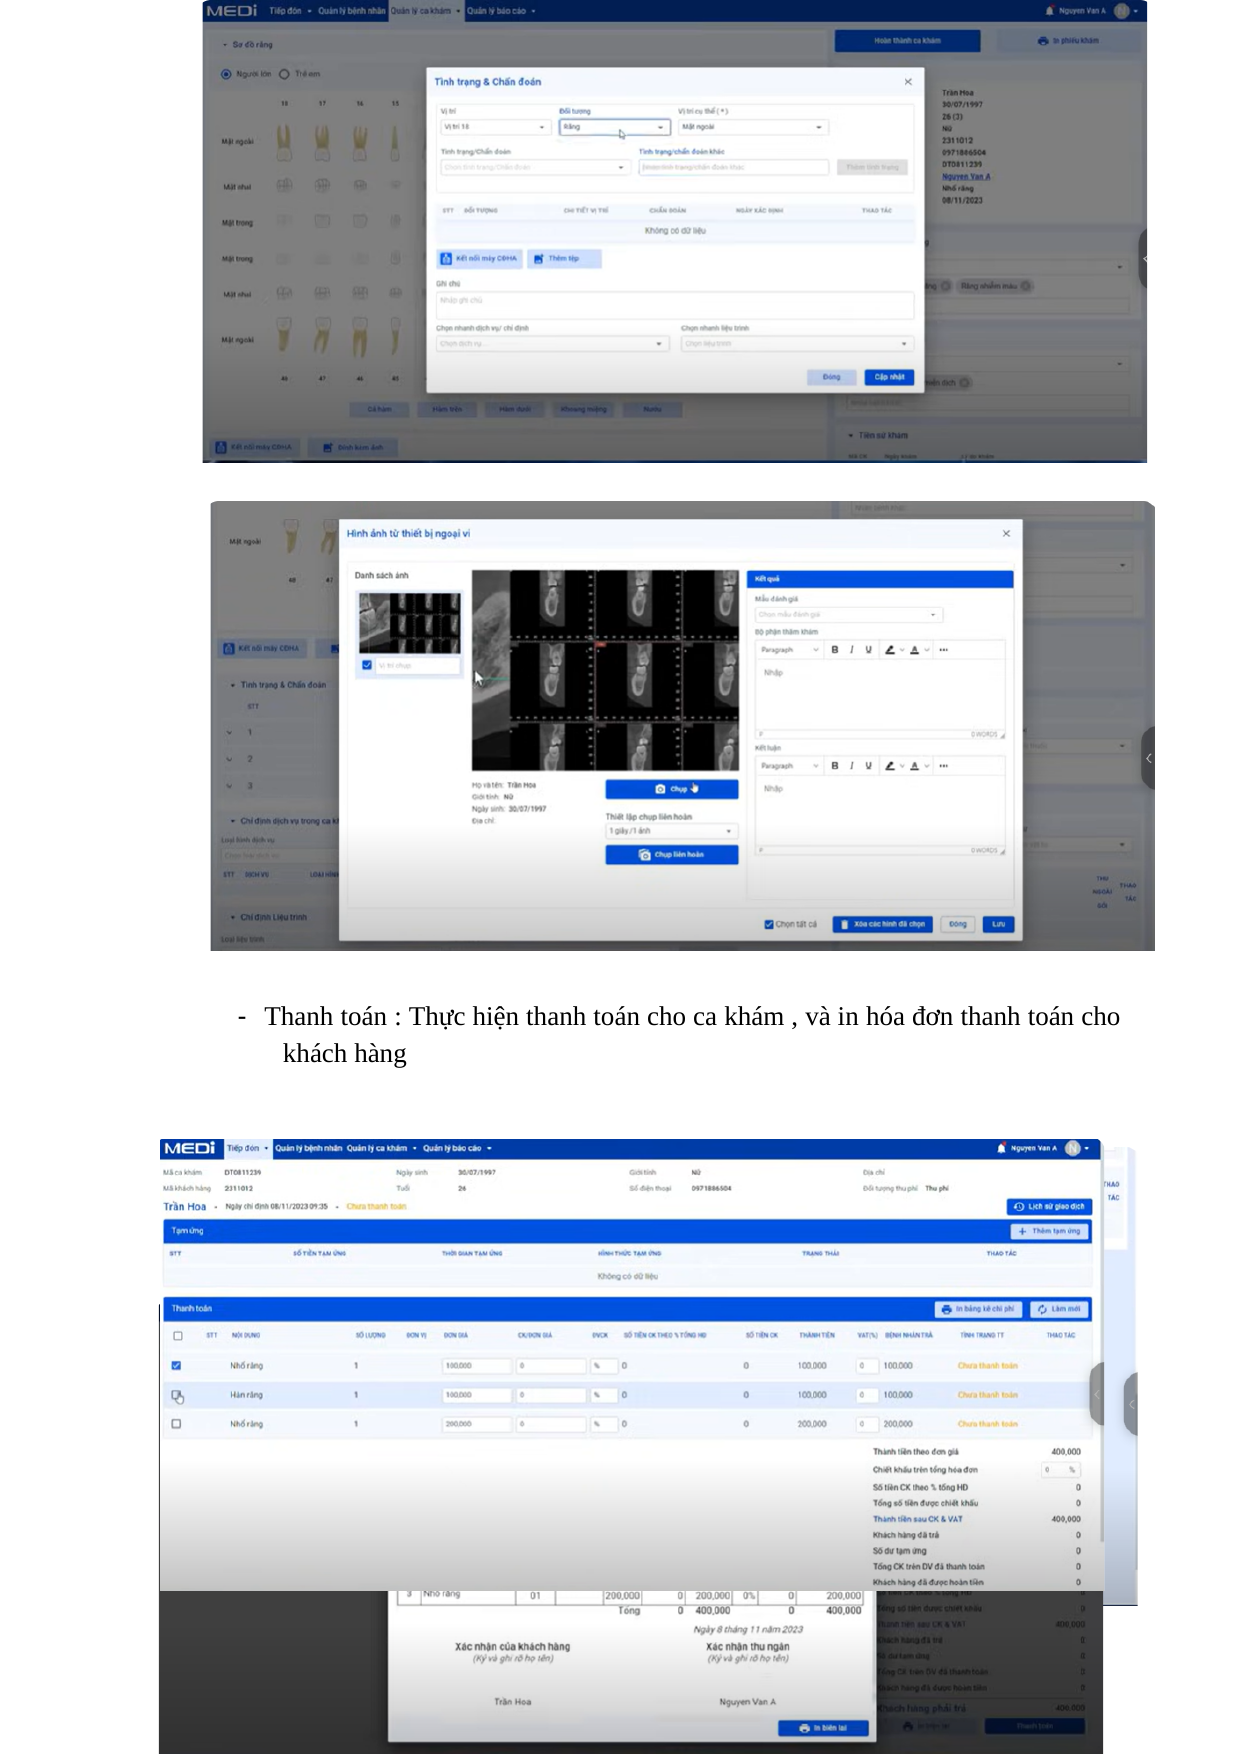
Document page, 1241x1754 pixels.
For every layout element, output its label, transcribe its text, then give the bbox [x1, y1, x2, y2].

picture [210, 498, 1155, 951]
picture [158, 1139, 1138, 1754]
picture [202, 0, 1148, 463]
list Thanh toán : Thực hiện thanh toán cho ca khám , và in hóa đơn thanh toán cho khách hàng [237, 1000, 1122, 1069]
